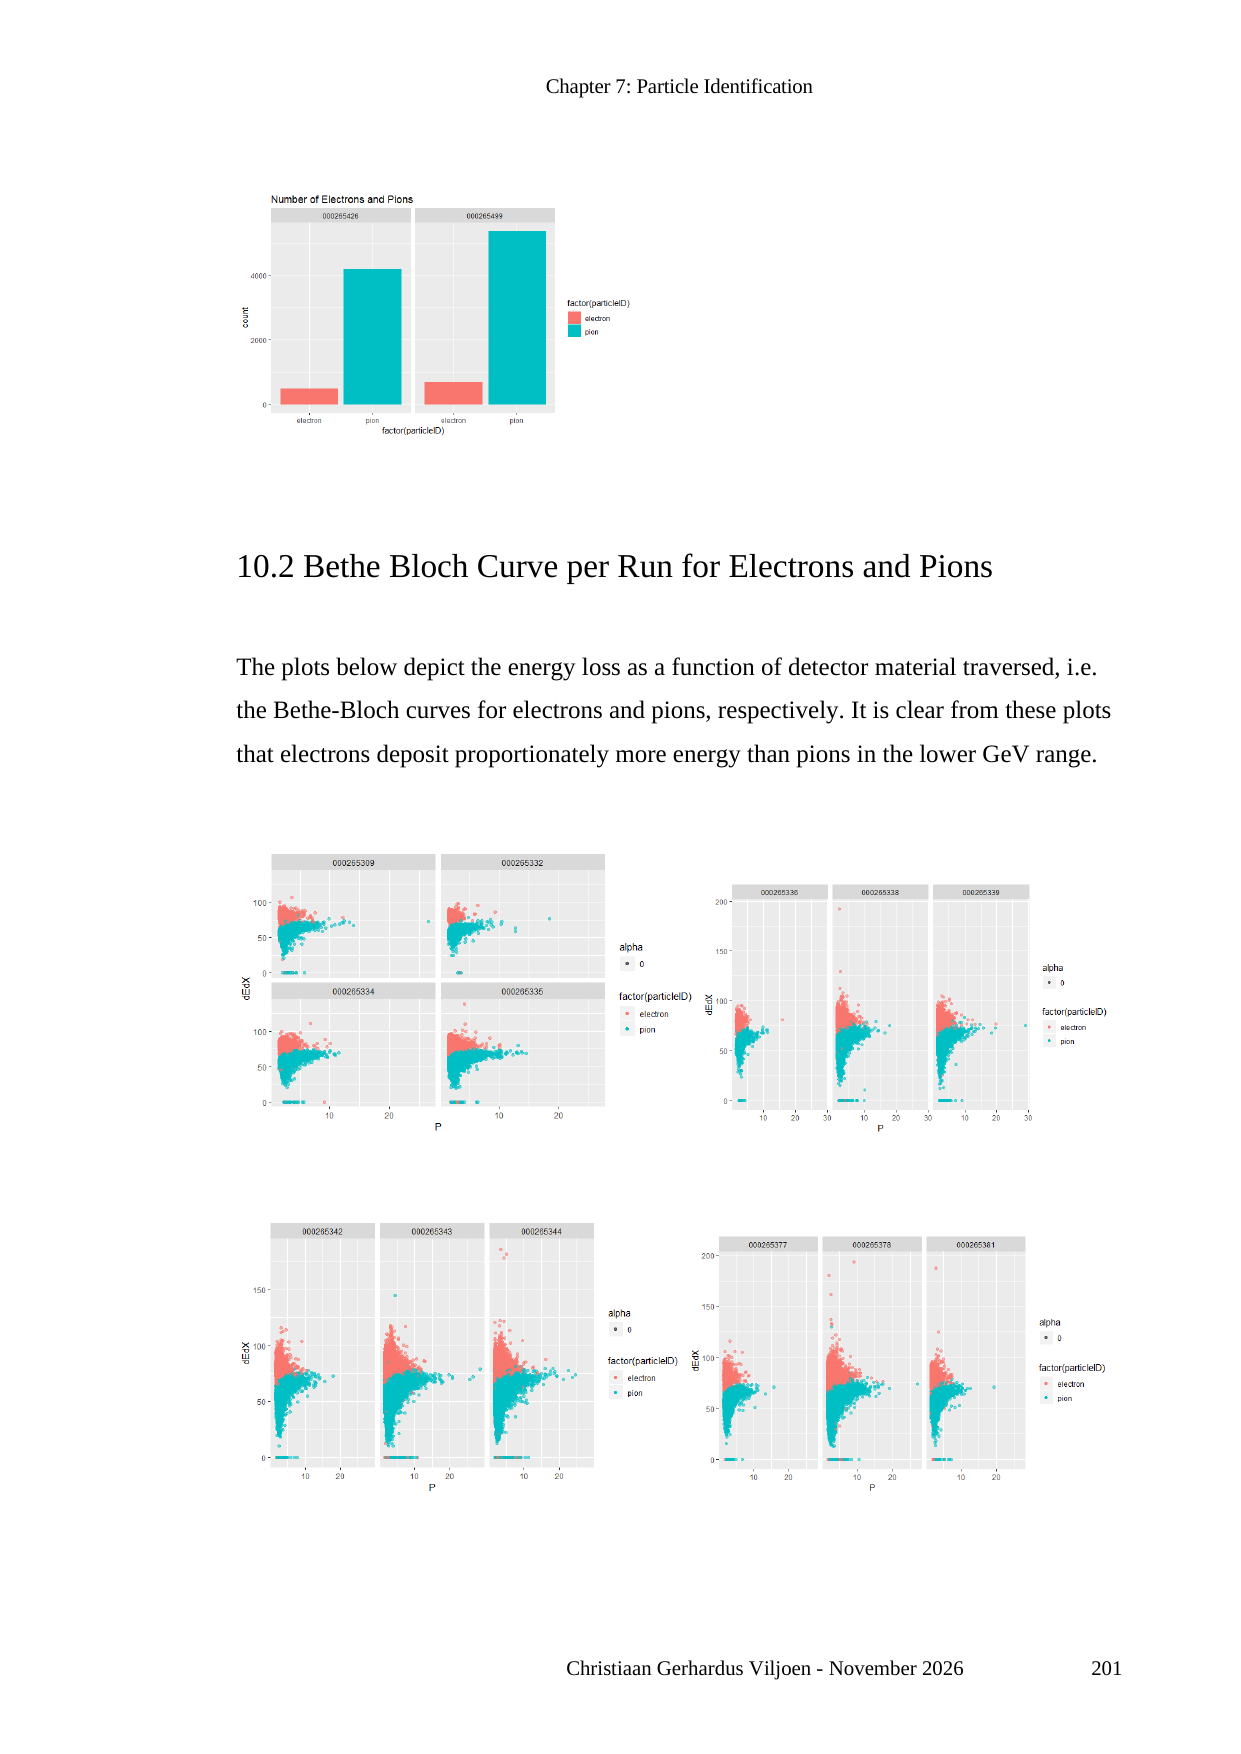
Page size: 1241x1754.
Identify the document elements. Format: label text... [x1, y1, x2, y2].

text The plots below depict the energy loss as a function of detector material traversed, i.e. the Bethe-Bloch curves for electrons and pions, respectively. It is clear from these plots that electrons deposit proportionately more energy than pions in the lower GeV range. [236, 652, 1122, 767]
subtitle Bethe Bloch Curve per Run for Electrons and Pions [236, 546, 1122, 584]
picture [236, 191, 638, 439]
picture [236, 850, 1115, 1137]
picture [236, 1218, 1114, 1497]
